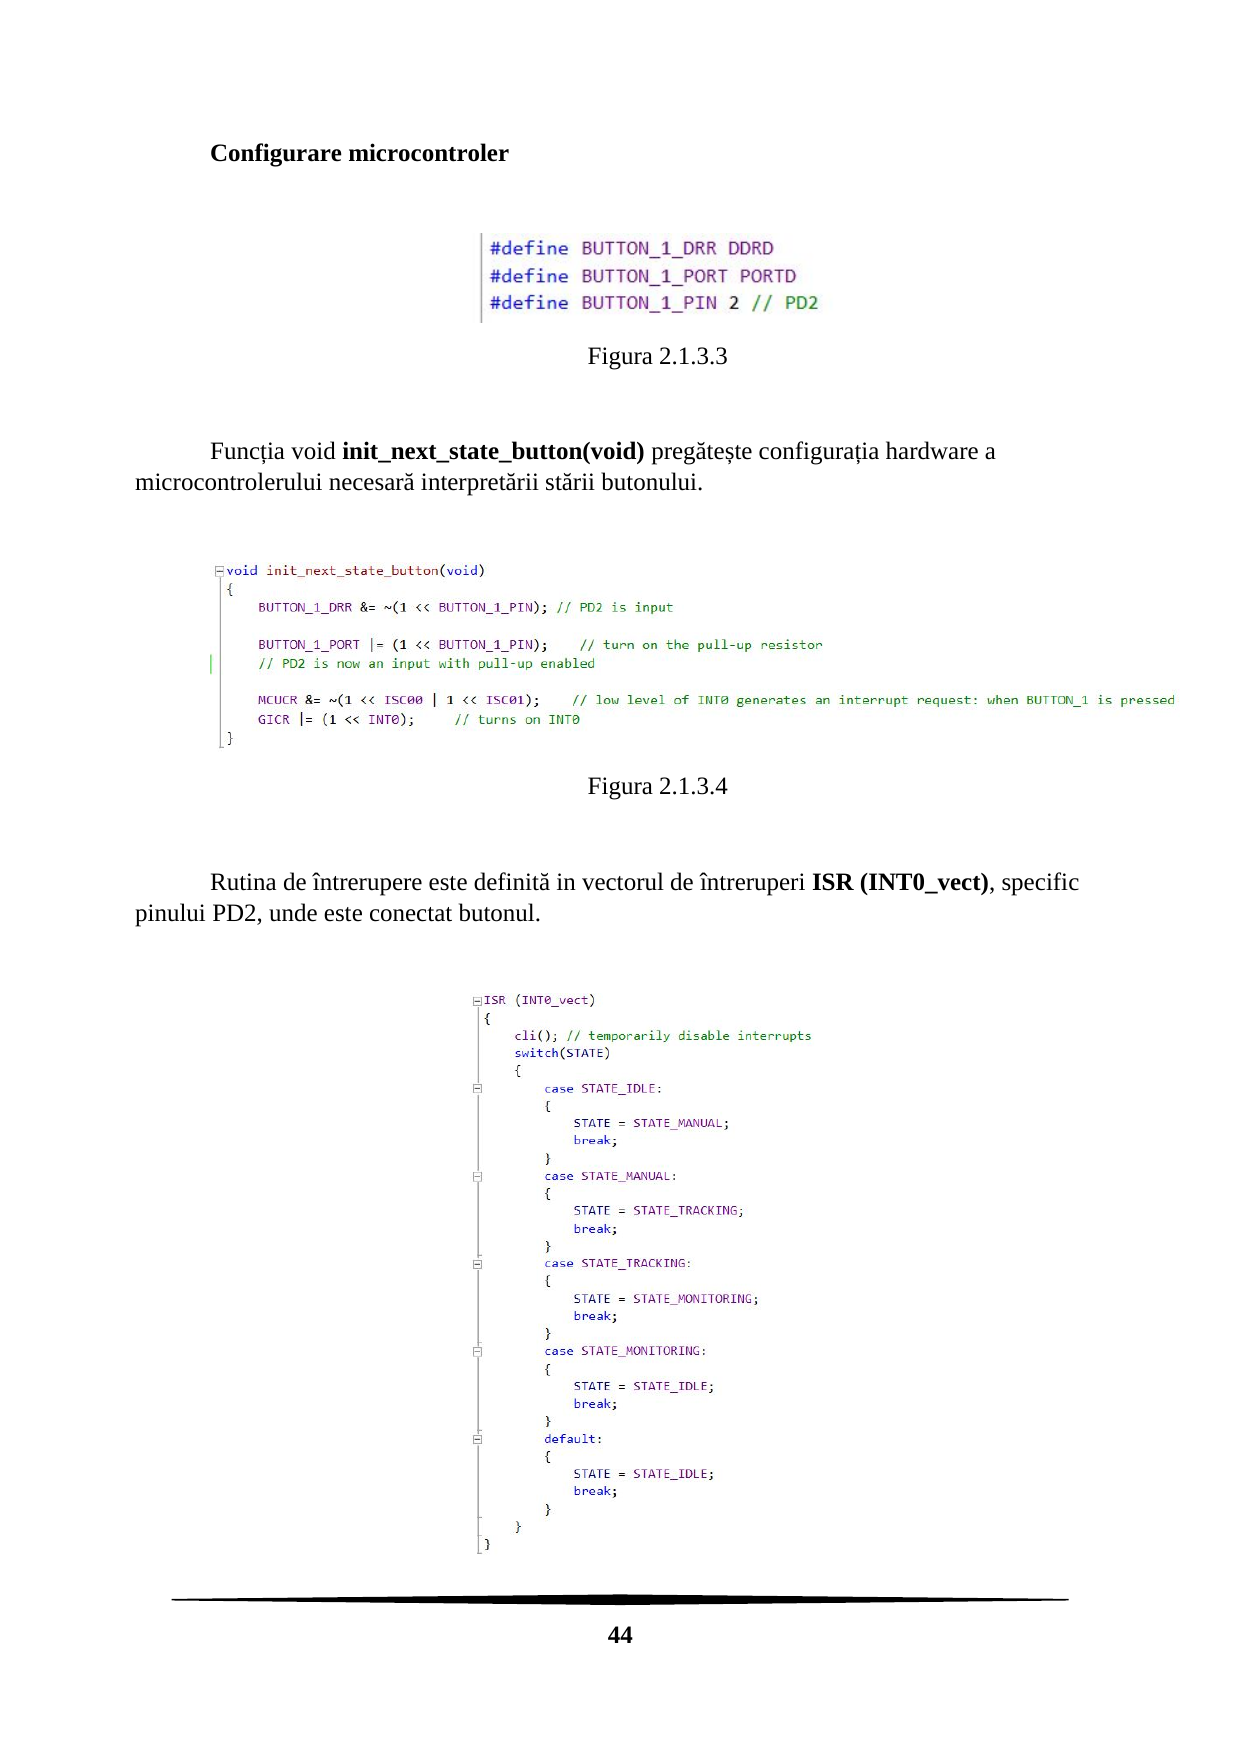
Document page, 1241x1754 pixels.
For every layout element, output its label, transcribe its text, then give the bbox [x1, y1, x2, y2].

text Configurare microcontroler [135, 138, 1105, 167]
picture [470, 993, 845, 1559]
text Figura 2.1.3.3 [135, 341, 1105, 370]
text Funcția void init_next_state_button(void) pregătește configurația hardware a microcontrolerului necesară interpretării stării butonului. [135, 436, 1105, 496]
picture [472, 233, 844, 323]
text Figura 2.1.3.4 [135, 771, 1105, 800]
picture [210, 562, 1180, 753]
text Rutina de întrerupere este definită in vectorul de întreruperi ISR (INT0_vect), specific pinului PD2, unde este conectat butonul. [135, 867, 1105, 927]
